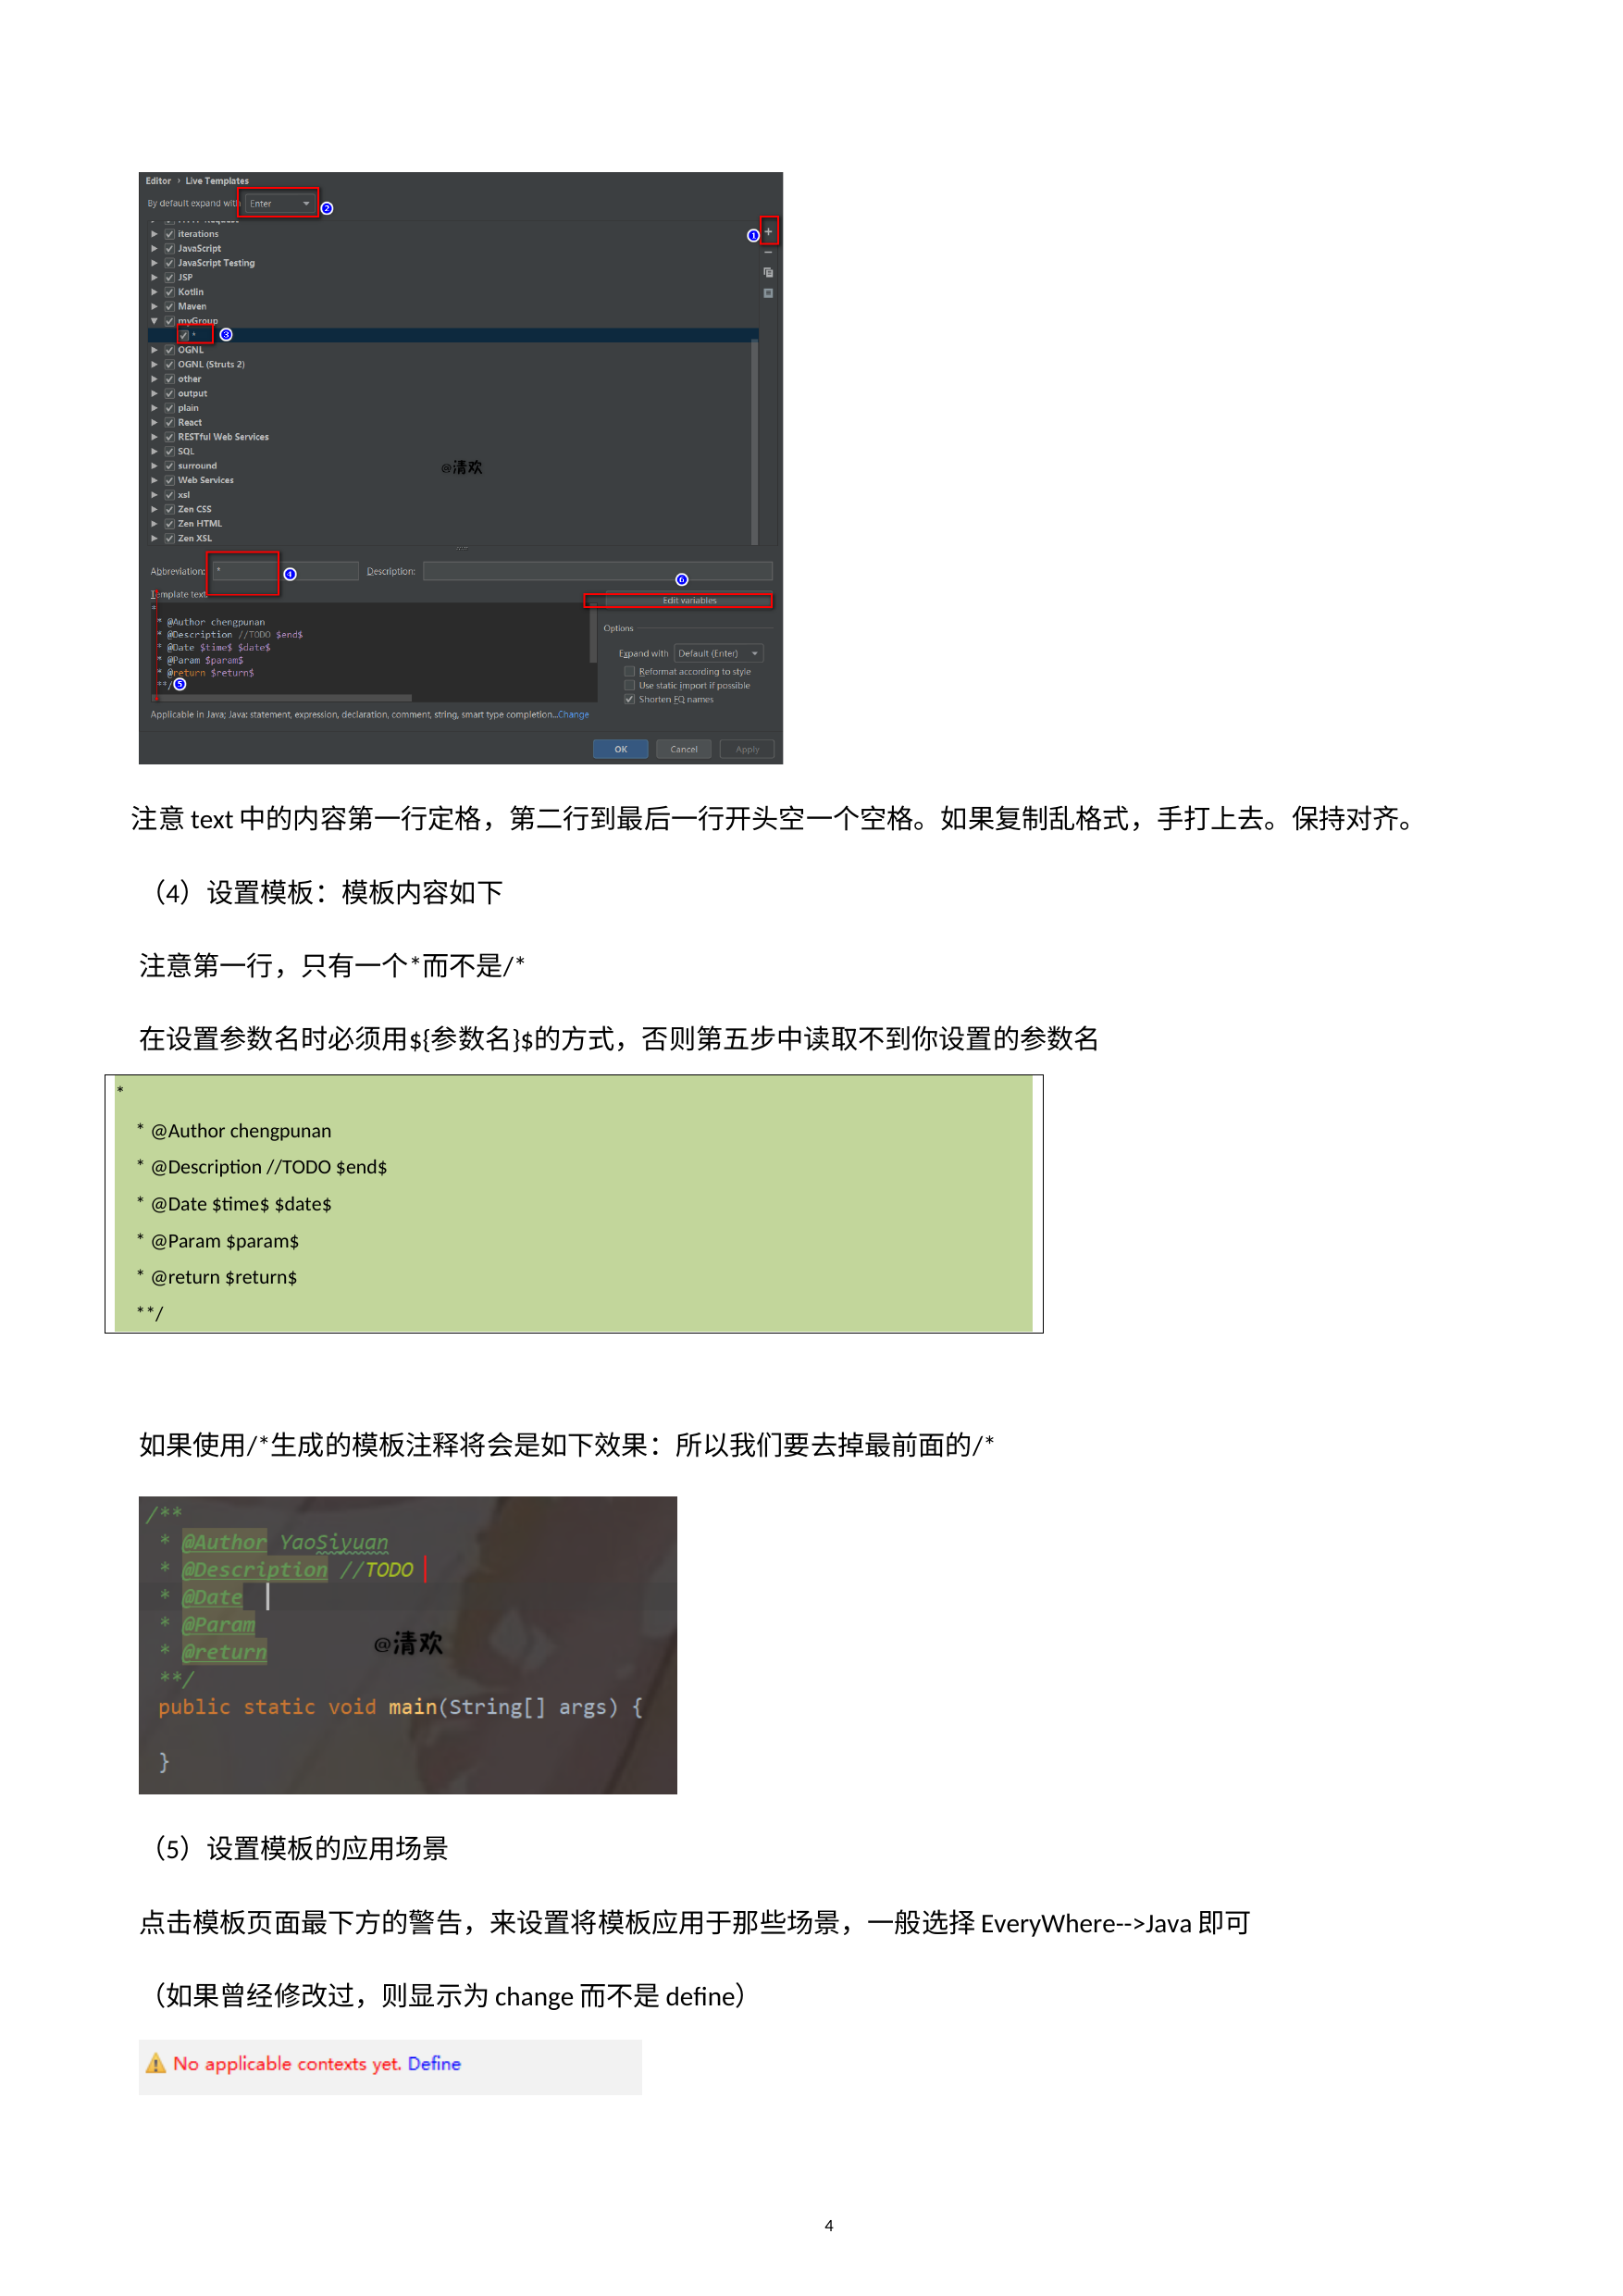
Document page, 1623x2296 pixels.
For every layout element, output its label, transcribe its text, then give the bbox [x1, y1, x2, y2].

text 点击模板页面最下方的警告，来设置将模板应用于那些场景，一般选择EveryWhere-->Java即可 [104, 1884, 1518, 1957]
text （4）设置模板：模板内容如下 [104, 854, 1518, 927]
picture [139, 172, 784, 764]
text 注意第一行，只有一个*而不是/* [104, 927, 1518, 1000]
text （如果曾经修改过，则显示为change而不是define） [104, 1957, 1518, 2031]
text 如果使用/*生成的模板注释将会是如下效果：所以我们要去掉最前面的/* [104, 1407, 1518, 1480]
picture [139, 1496, 677, 1794]
picture [139, 2040, 642, 2095]
text （5）设置模板的应用场景 [104, 1811, 1518, 1884]
text 注意text中的内容第一行定格，第二行到最后一行开头空一个空格。如果复制乱格式，手打上去。保持对齐。 [131, 780, 1518, 854]
text 在设置参数名时必须用${参数名}$的方式，否则第五步中读取不到你设置的参数名 [104, 1000, 1518, 1074]
